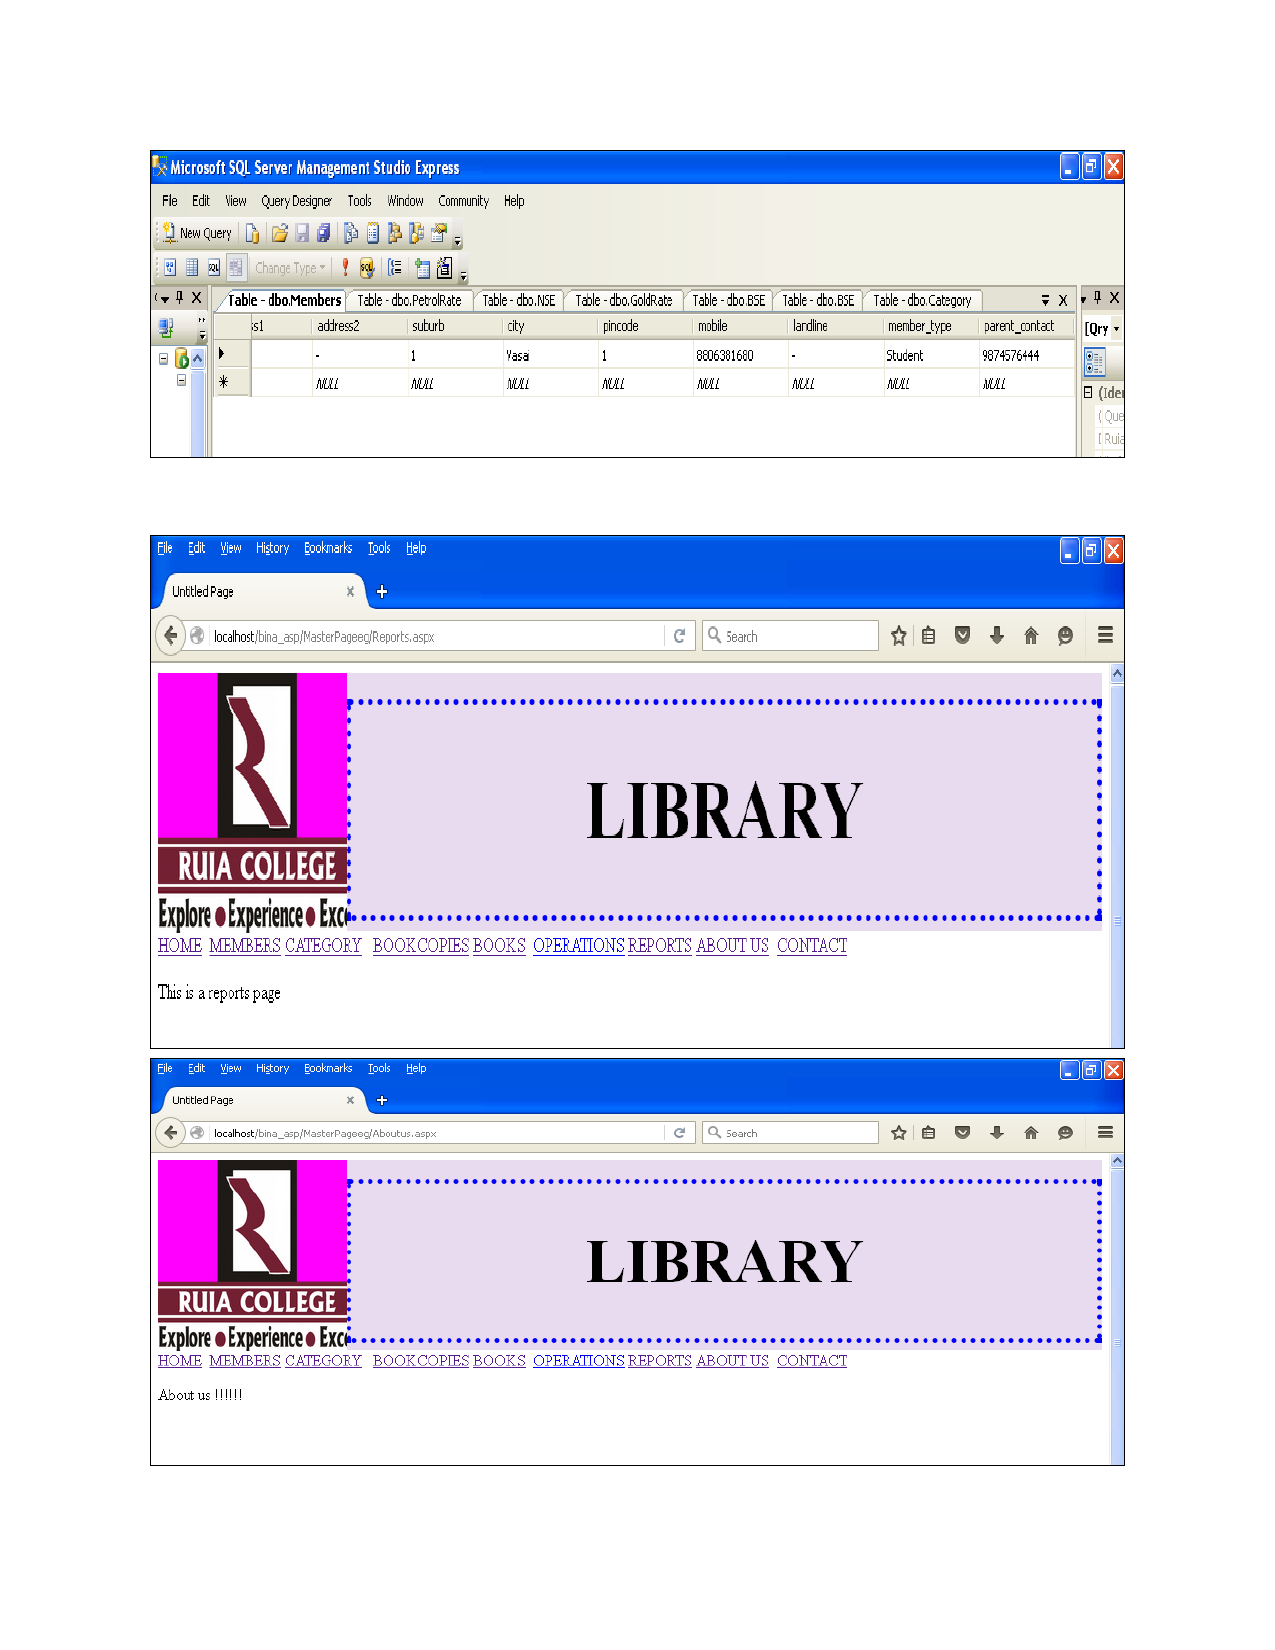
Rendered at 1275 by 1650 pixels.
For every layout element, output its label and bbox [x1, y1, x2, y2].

picture [151, 1059, 1124, 1465]
picture [151, 151, 1124, 457]
picture [151, 536, 1124, 1048]
